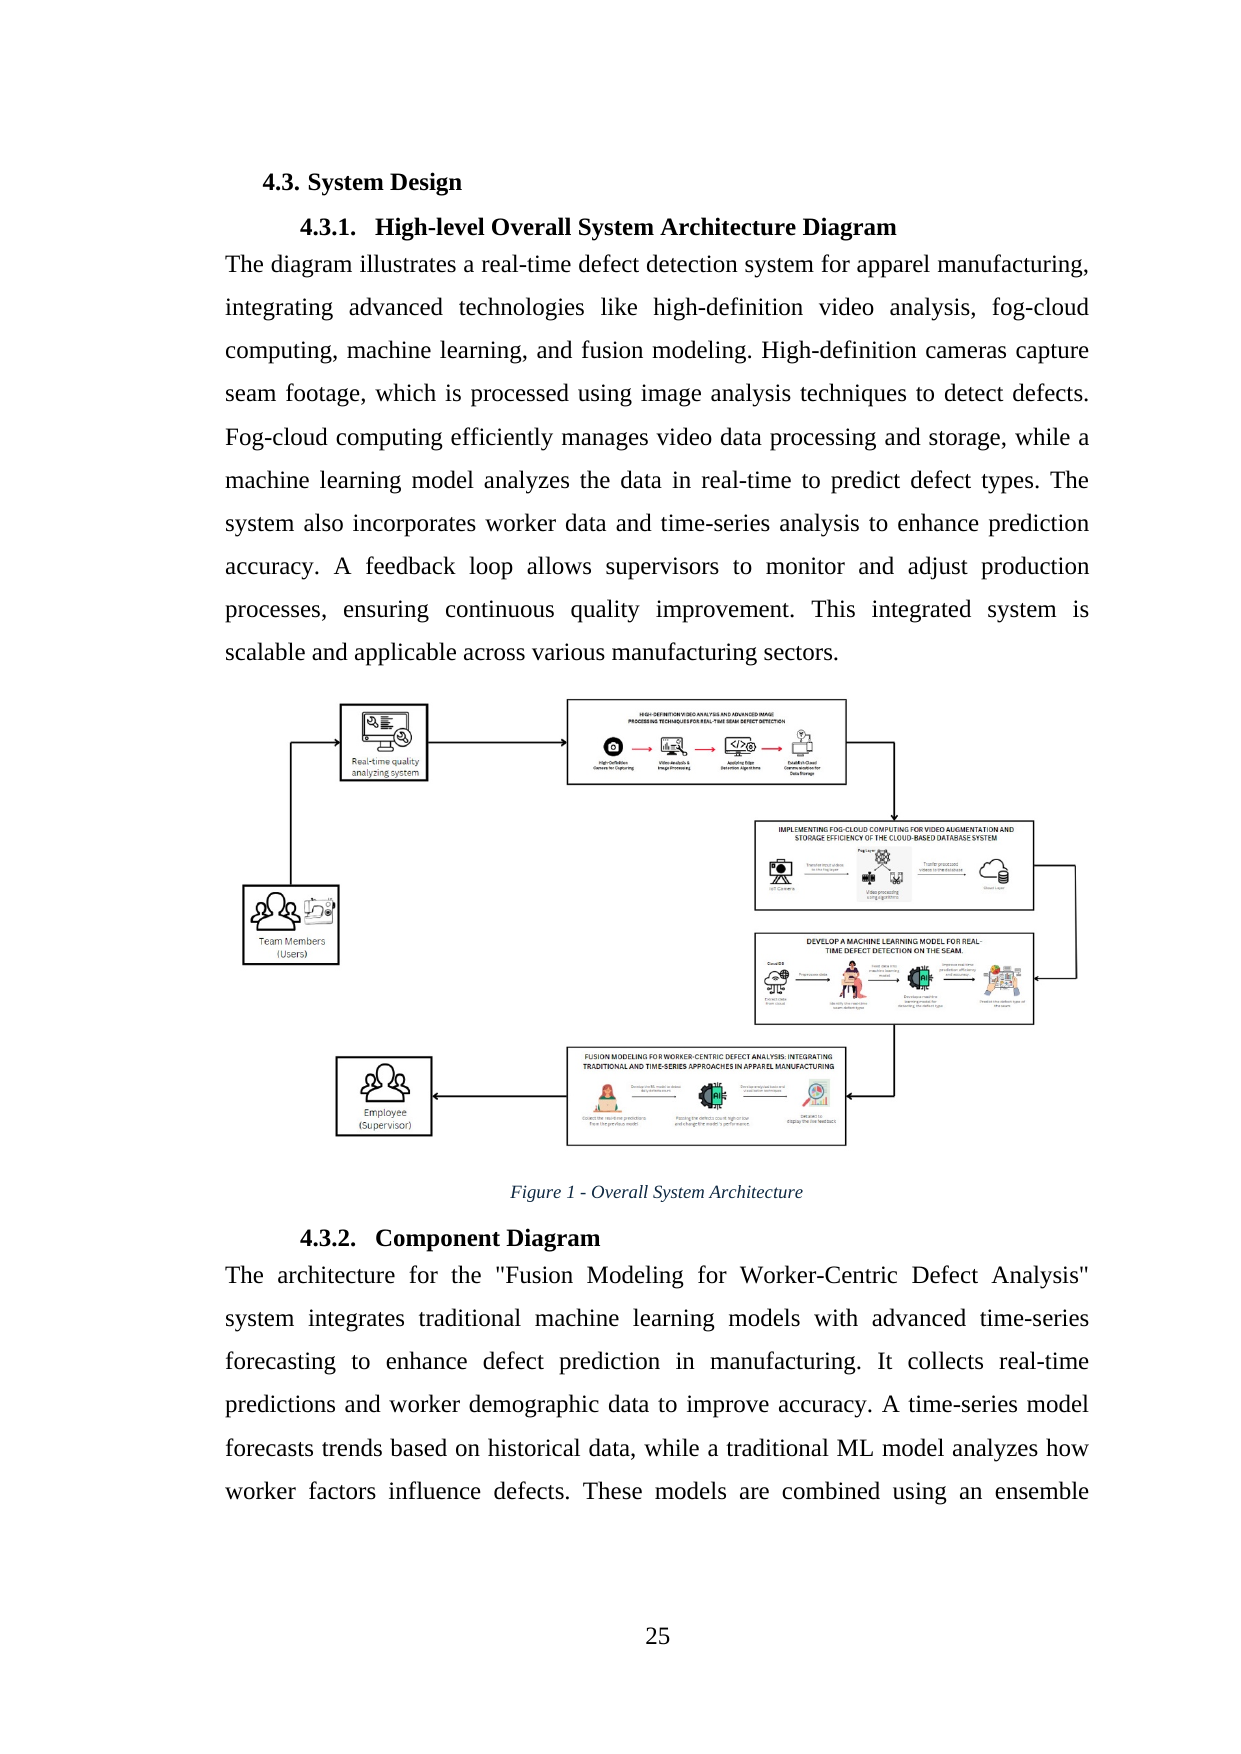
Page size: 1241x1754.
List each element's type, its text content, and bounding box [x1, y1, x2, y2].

subtitle High-level Overall System Architecture Diagram [300, 212, 1090, 241]
picture [225, 680, 1091, 1167]
subtitle Component Diagram [300, 1223, 1090, 1252]
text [225, 1260, 1090, 1504]
text The diagram illustrates a real-time defect detection system for apparel manufacturing, integrating advanced technologies like high-definition video analysis, fog-cloud computing, machine learning, and fusion modeling. High-definition cameras capture seam footage, which is processed using image analysis techniques to detect defects. Fog-cloud computing efficiently manages video data processing and storage, while a machine learning model analyzes the data in real-time to predict defect types. The system also incorporates worker data and time-series analysis to enhance prediction accuracy. A feedback loop allows supervisors to monitor and adjust production processes, ensuring continuous quality improvement. This integrated system is scalable and applicable across various manufacturing sectors. [225, 249, 1090, 666]
subtitle System Design [262, 167, 1090, 195]
text Figure 1 - Overall System Architecture [225, 1181, 1090, 1202]
